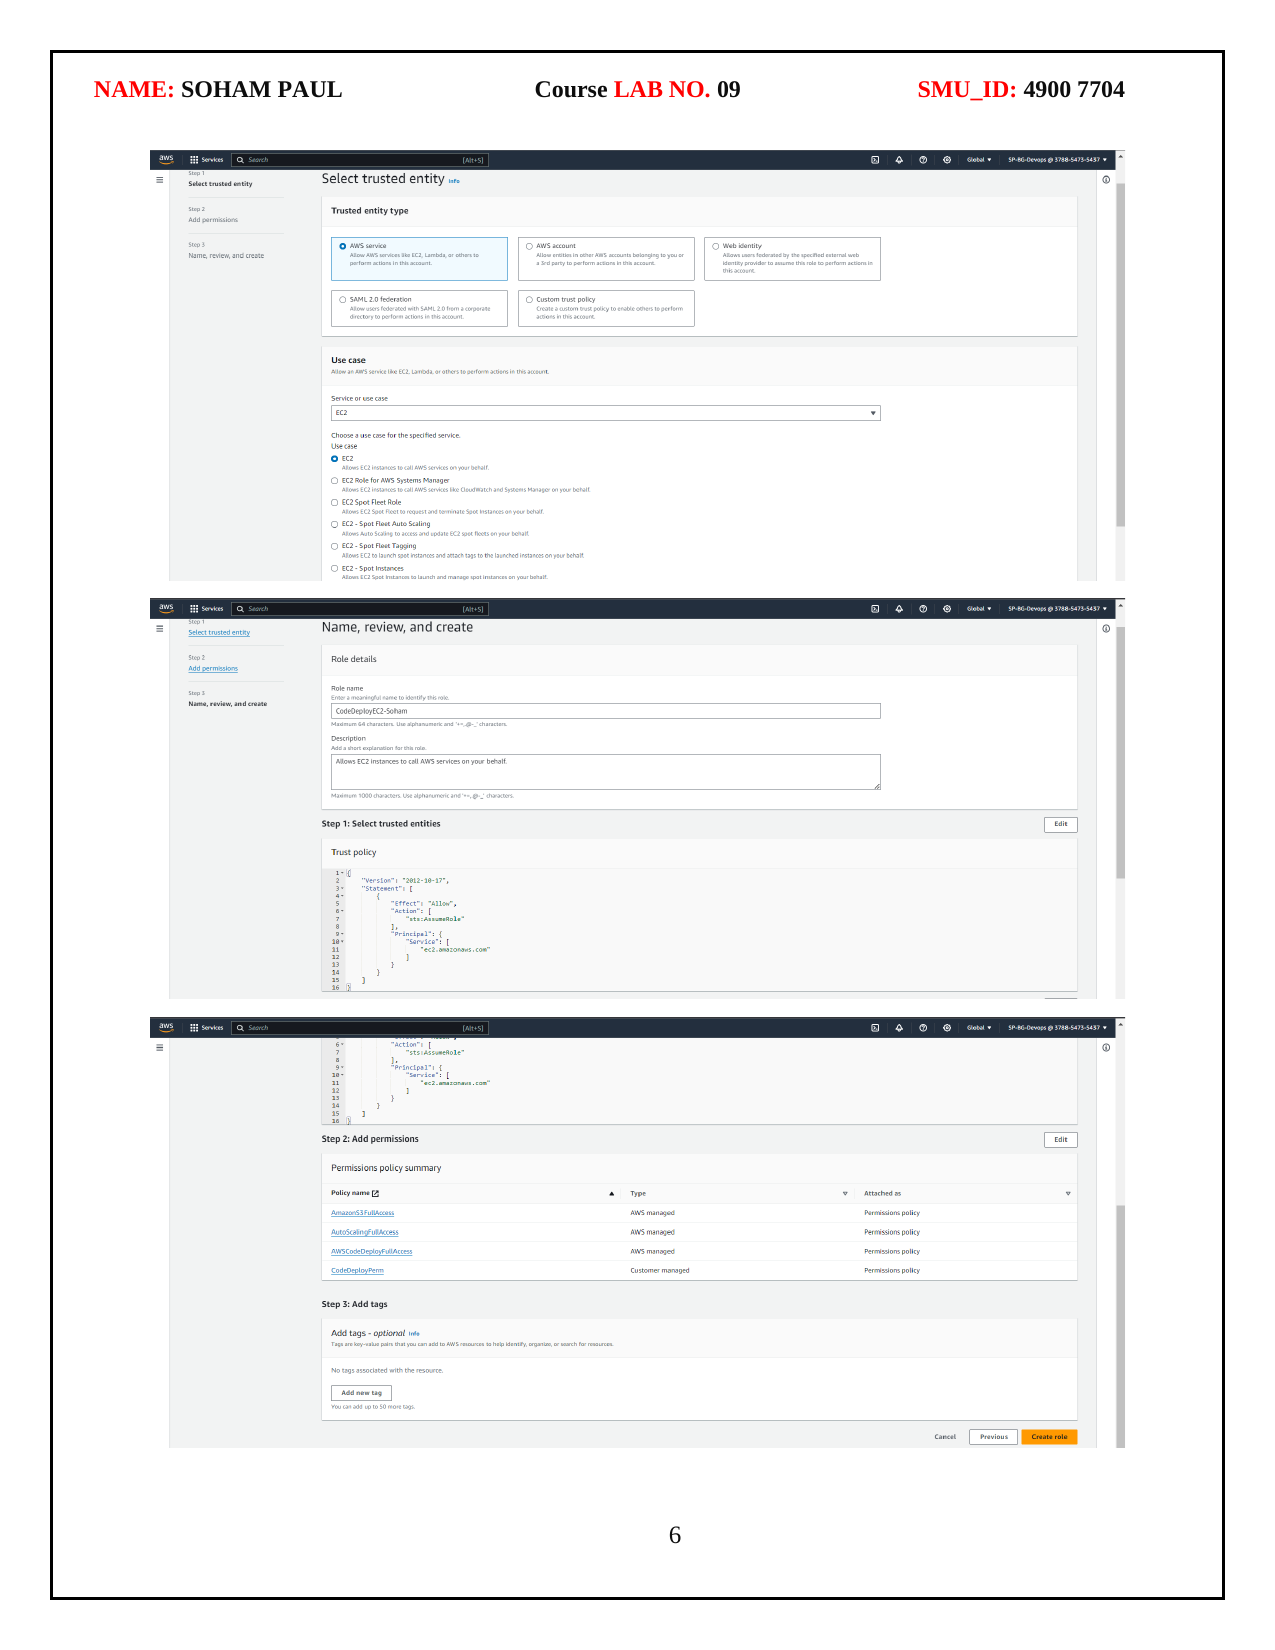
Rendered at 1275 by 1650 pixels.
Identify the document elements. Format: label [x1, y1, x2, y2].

picture [150, 598, 1125, 999]
picture [150, 150, 1125, 581]
picture [150, 1017, 1125, 1448]
